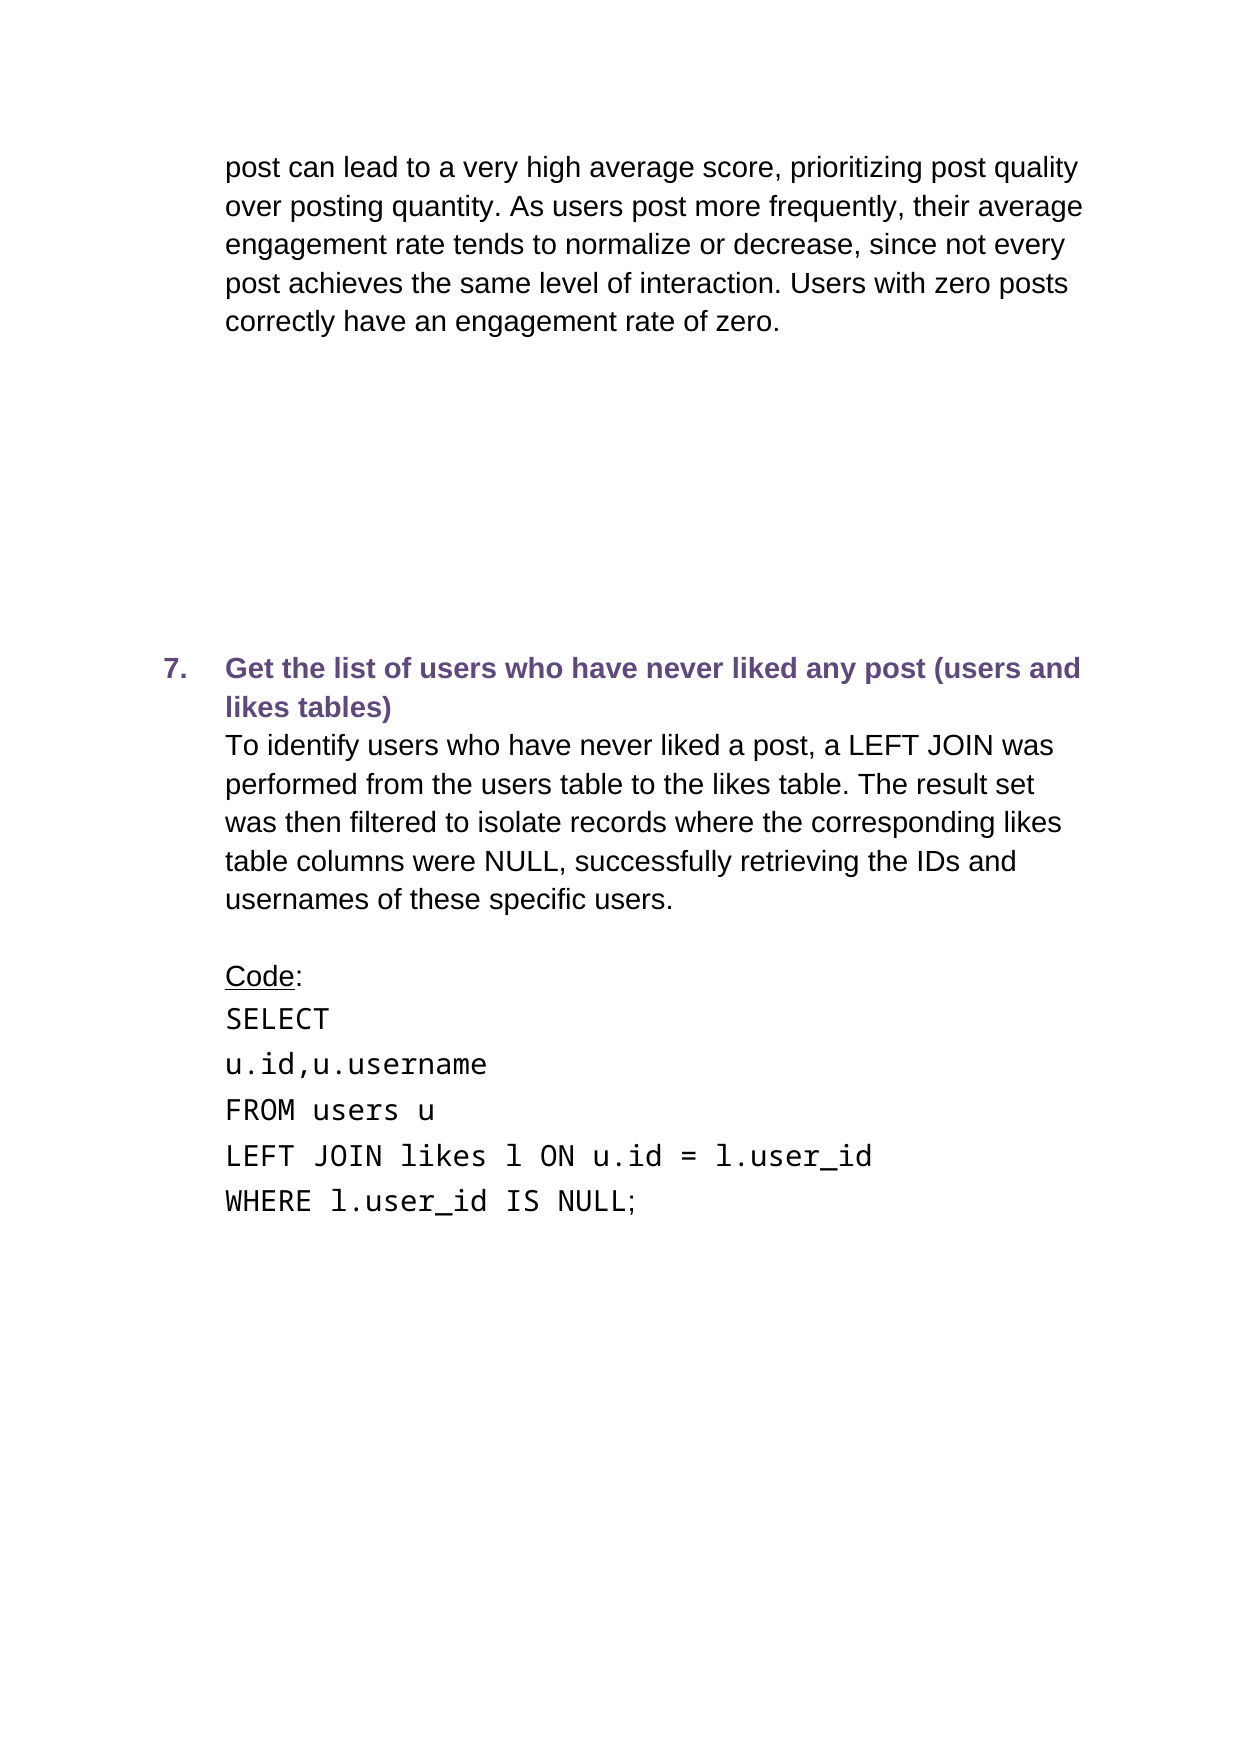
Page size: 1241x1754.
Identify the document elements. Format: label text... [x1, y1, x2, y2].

list Get the list of users who have never liked any post (users and likes tables) [187, 651, 1090, 723]
text WHERE l.user_id IS NULL; [225, 1180, 1090, 1220]
text Code: [225, 959, 1090, 993]
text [225, 150, 1090, 338]
text LEFT JOIN likes l ON u.id = l.user_id [225, 1135, 1090, 1174]
text SELECT [225, 998, 1090, 1038]
text FROM users u [225, 1089, 1090, 1129]
text To identify users who have never liked a post, a LEFT JOIN was performed from the users table to the likes table. The result set was then filtered to isolate records where the corresponding likes table columns were NULL, successfully retrieving the IDs and usernames of these specific users. [225, 728, 1090, 916]
text u.id,u.username [225, 1043, 1090, 1083]
